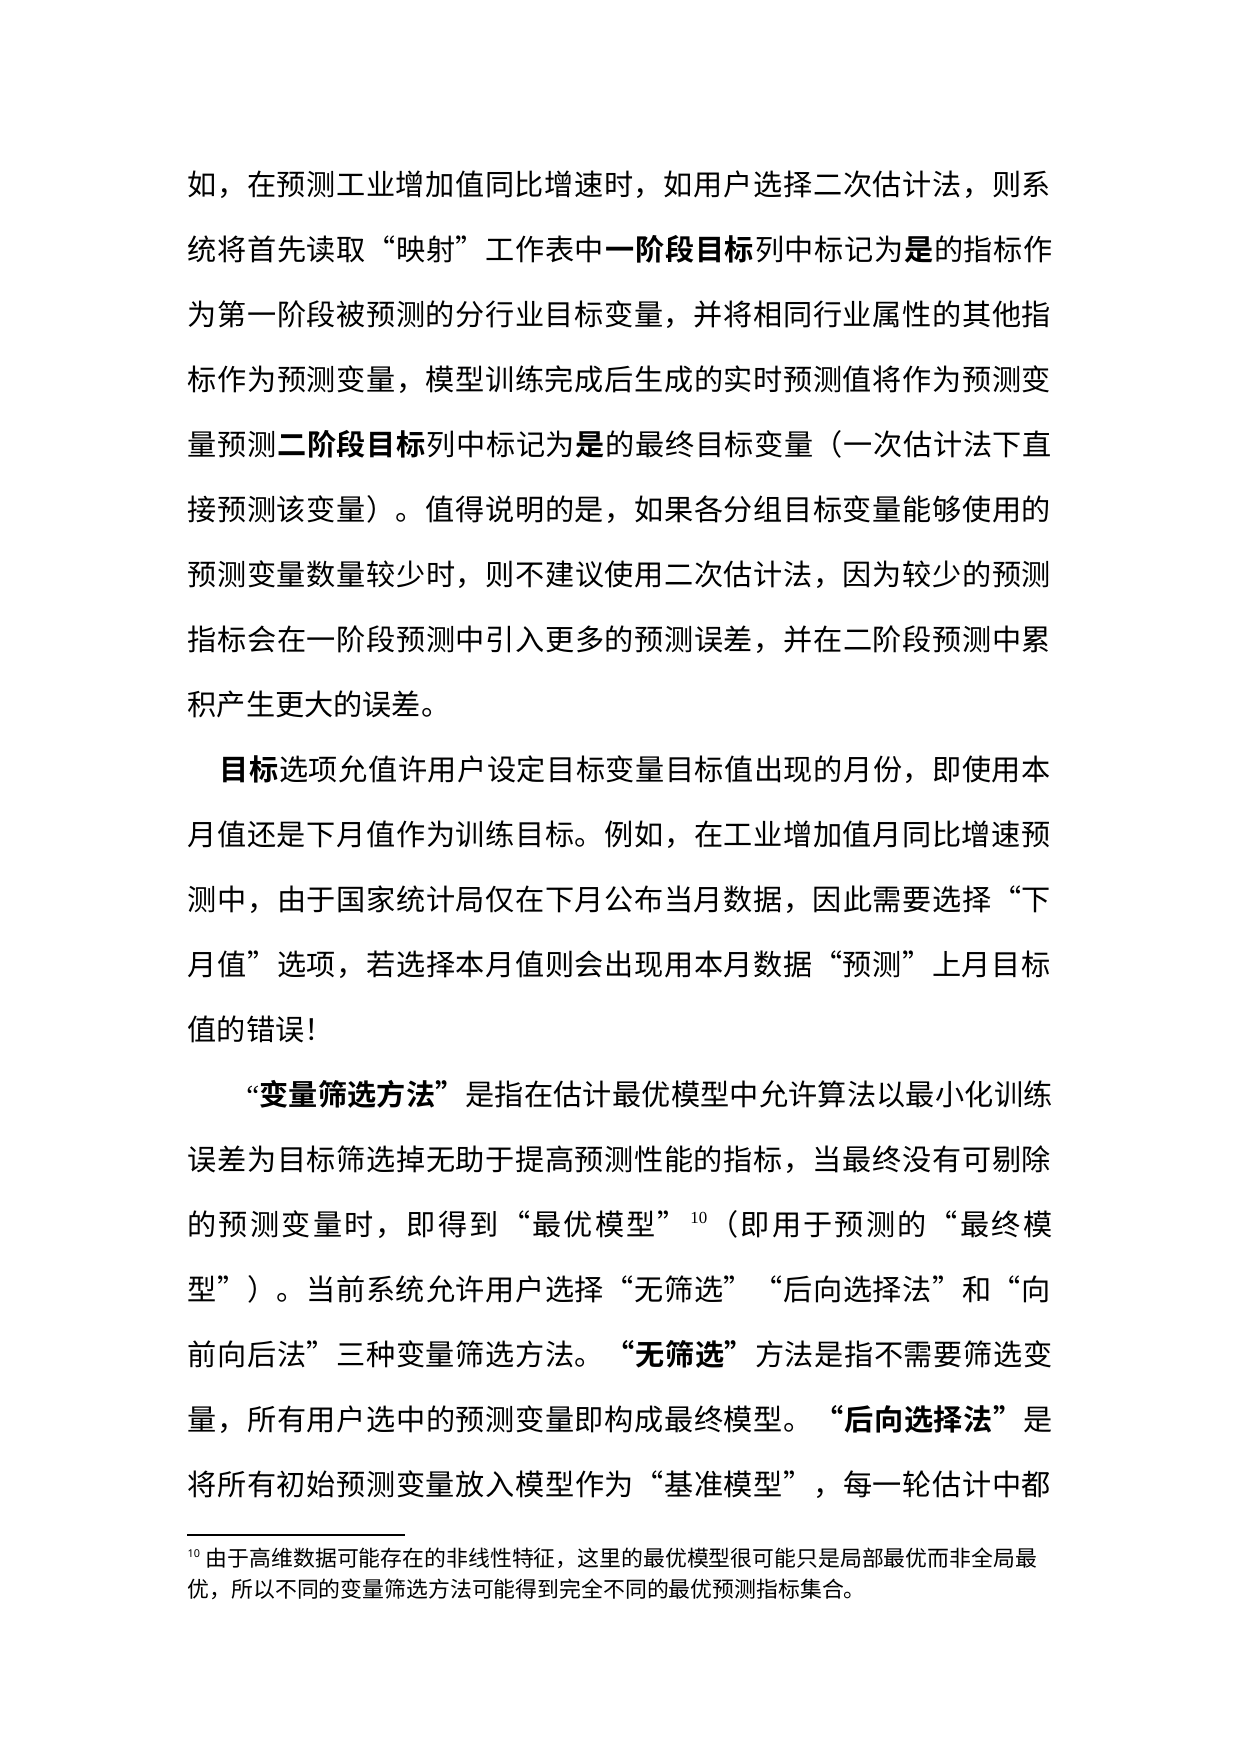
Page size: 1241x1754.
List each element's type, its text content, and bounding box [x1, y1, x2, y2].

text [187, 1060, 1053, 1515]
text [187, 150, 1053, 735]
text 目标选项允值许用户设定目标变量目标值出现的月份，即使用本月值还是下月值作为训练目标。例如，在工业增加值月同比增速预测中，由于国家统计局仅在下月公布当月数据，因此需要选择“下月值”选项，若选择本月值则会出现用本月数据“预测”上月目标值的错误！ [187, 735, 1053, 1060]
